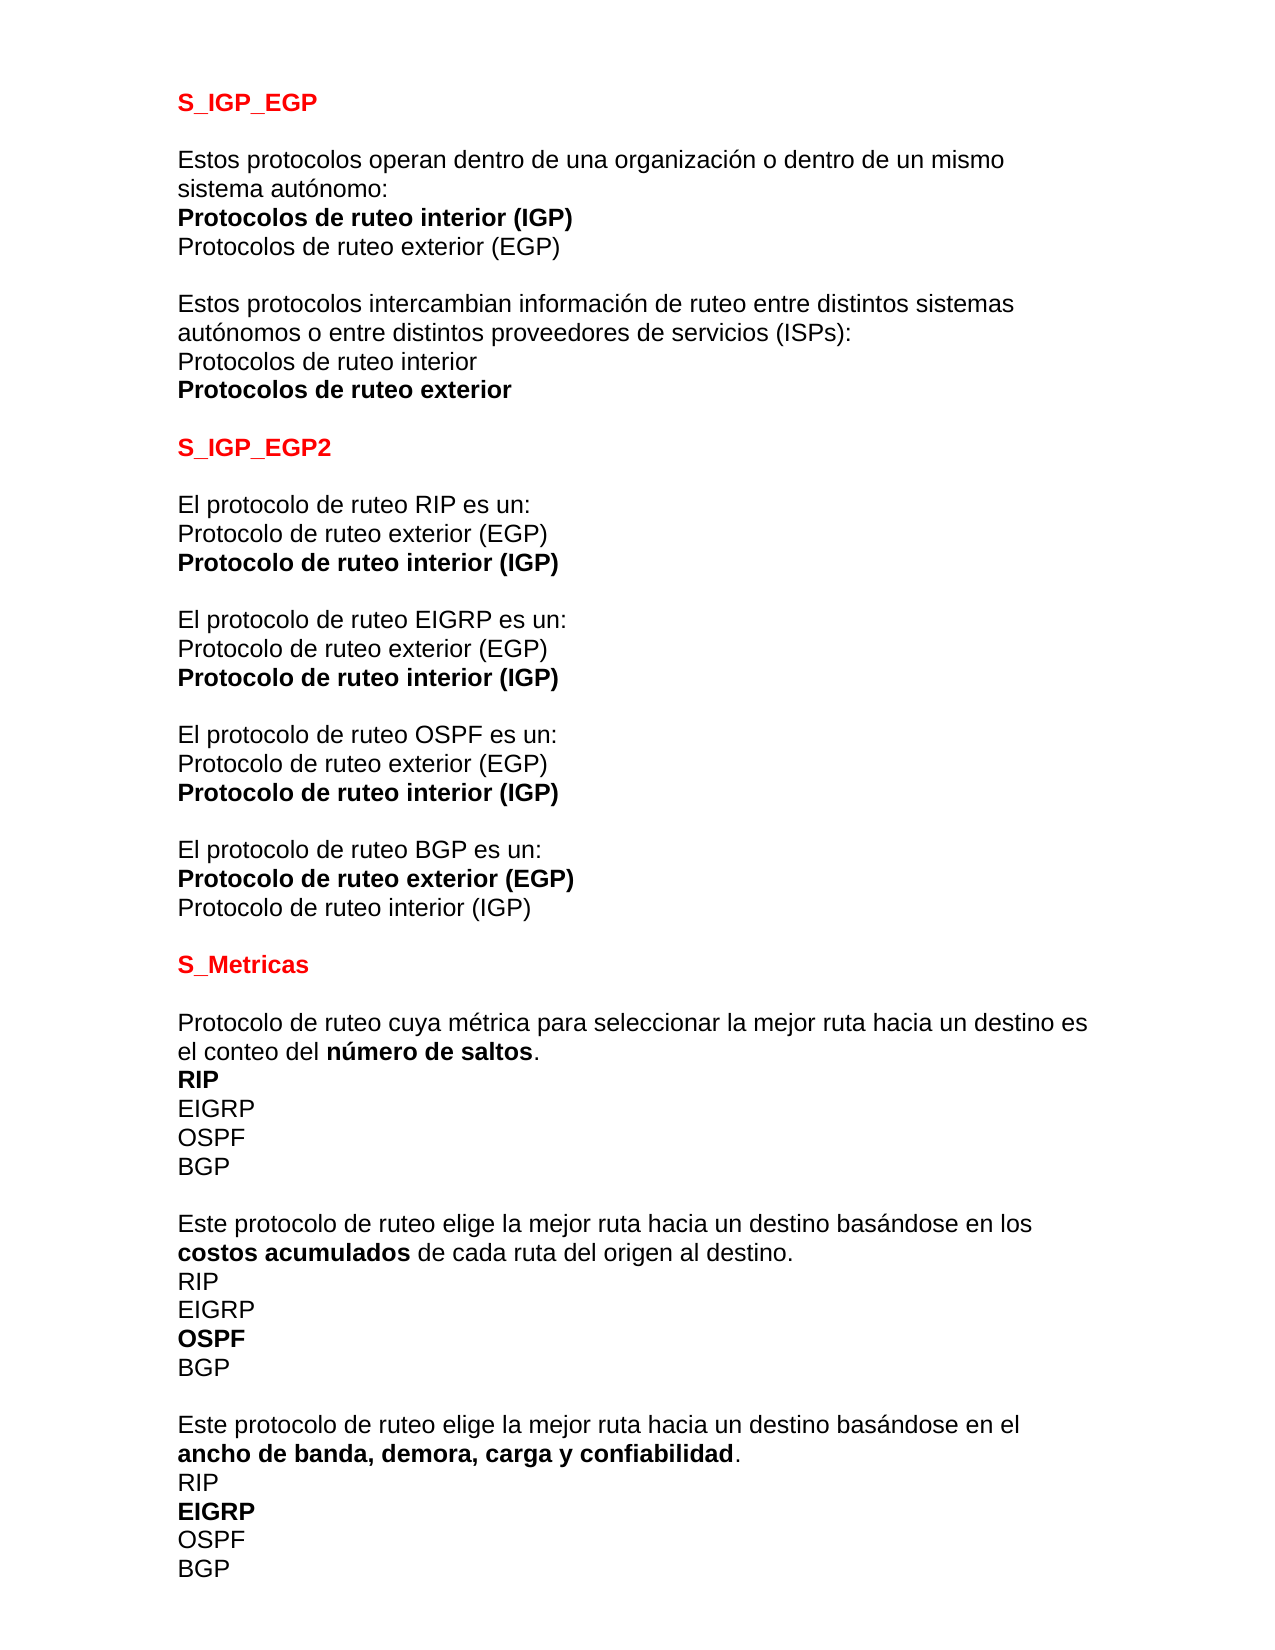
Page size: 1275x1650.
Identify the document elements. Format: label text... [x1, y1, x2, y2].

text S_IGP_EGP2 [177, 433, 1098, 462]
text El protocolo de ruteo OSPF es un: [177, 720, 1098, 749]
text Protocolos de ruteo exterior [177, 375, 1098, 404]
text OSPF [177, 1324, 1098, 1353]
text El protocolo de ruteo RIP es un: [177, 490, 1098, 519]
text S_IGP_EGP [177, 88, 1098, 117]
text RIP [177, 1468, 1098, 1497]
text EIGRP [177, 1295, 1098, 1324]
text OSPF [177, 1123, 1098, 1152]
text Protocolo de ruteo interior (IGP) [177, 893, 1098, 922]
text BGP [177, 1554, 1098, 1583]
text Protocolo de ruteo exterior (EGP) [177, 519, 1098, 548]
text Este protocolo de ruteo elige la mejor ruta hacia un destino basándose en los costos acumulados de cada ruta del origen al destino. [177, 1209, 1098, 1267]
text Estos protocolos operan dentro de una organización o dentro de un mismo sistema autónomo: [177, 145, 1098, 203]
text Protocolos de ruteo interior [177, 347, 1098, 375]
text Este protocolo de ruteo elige la mejor ruta hacia un destino basándose en el ancho de banda, demora, carga y confiabilidad. [177, 1410, 1098, 1468]
text Protocolo de ruteo interior (IGP) [177, 548, 1098, 577]
text Estos protocolos intercambian información de ruteo entre distintos sistemas autónomos o entre distintos proveedores de servicios (ISPs): [177, 289, 1098, 347]
text S_Metricas [177, 950, 1098, 979]
text EIGRP [177, 1094, 1098, 1123]
text BGP [177, 1353, 1098, 1382]
text BGP [177, 1152, 1098, 1180]
text Protocolo de ruteo exterior (EGP) [177, 864, 1098, 893]
text Protocolo de ruteo exterior (EGP) [177, 634, 1098, 663]
text El protocolo de ruteo EIGRP es un: [177, 605, 1098, 634]
text EIGRP [177, 1497, 1098, 1525]
text Protocolo de ruteo interior (IGP) [177, 778, 1098, 807]
text OSPF [177, 1525, 1098, 1554]
text Protocolos de ruteo interior (IGP) [177, 203, 1098, 232]
text Protocolo de ruteo interior (IGP) [177, 663, 1098, 692]
text Protocolo de ruteo exterior (EGP) [177, 749, 1098, 778]
text RIP [177, 1267, 1098, 1295]
text El protocolo de ruteo BGP es un: [177, 835, 1098, 864]
text Protocolos de ruteo exterior (EGP) [177, 232, 1098, 260]
text Protocolo de ruteo cuya métrica para seleccionar la mejor ruta hacia un destino es el conteo del número de saltos. [177, 1008, 1098, 1065]
text RIP [177, 1065, 1098, 1094]
